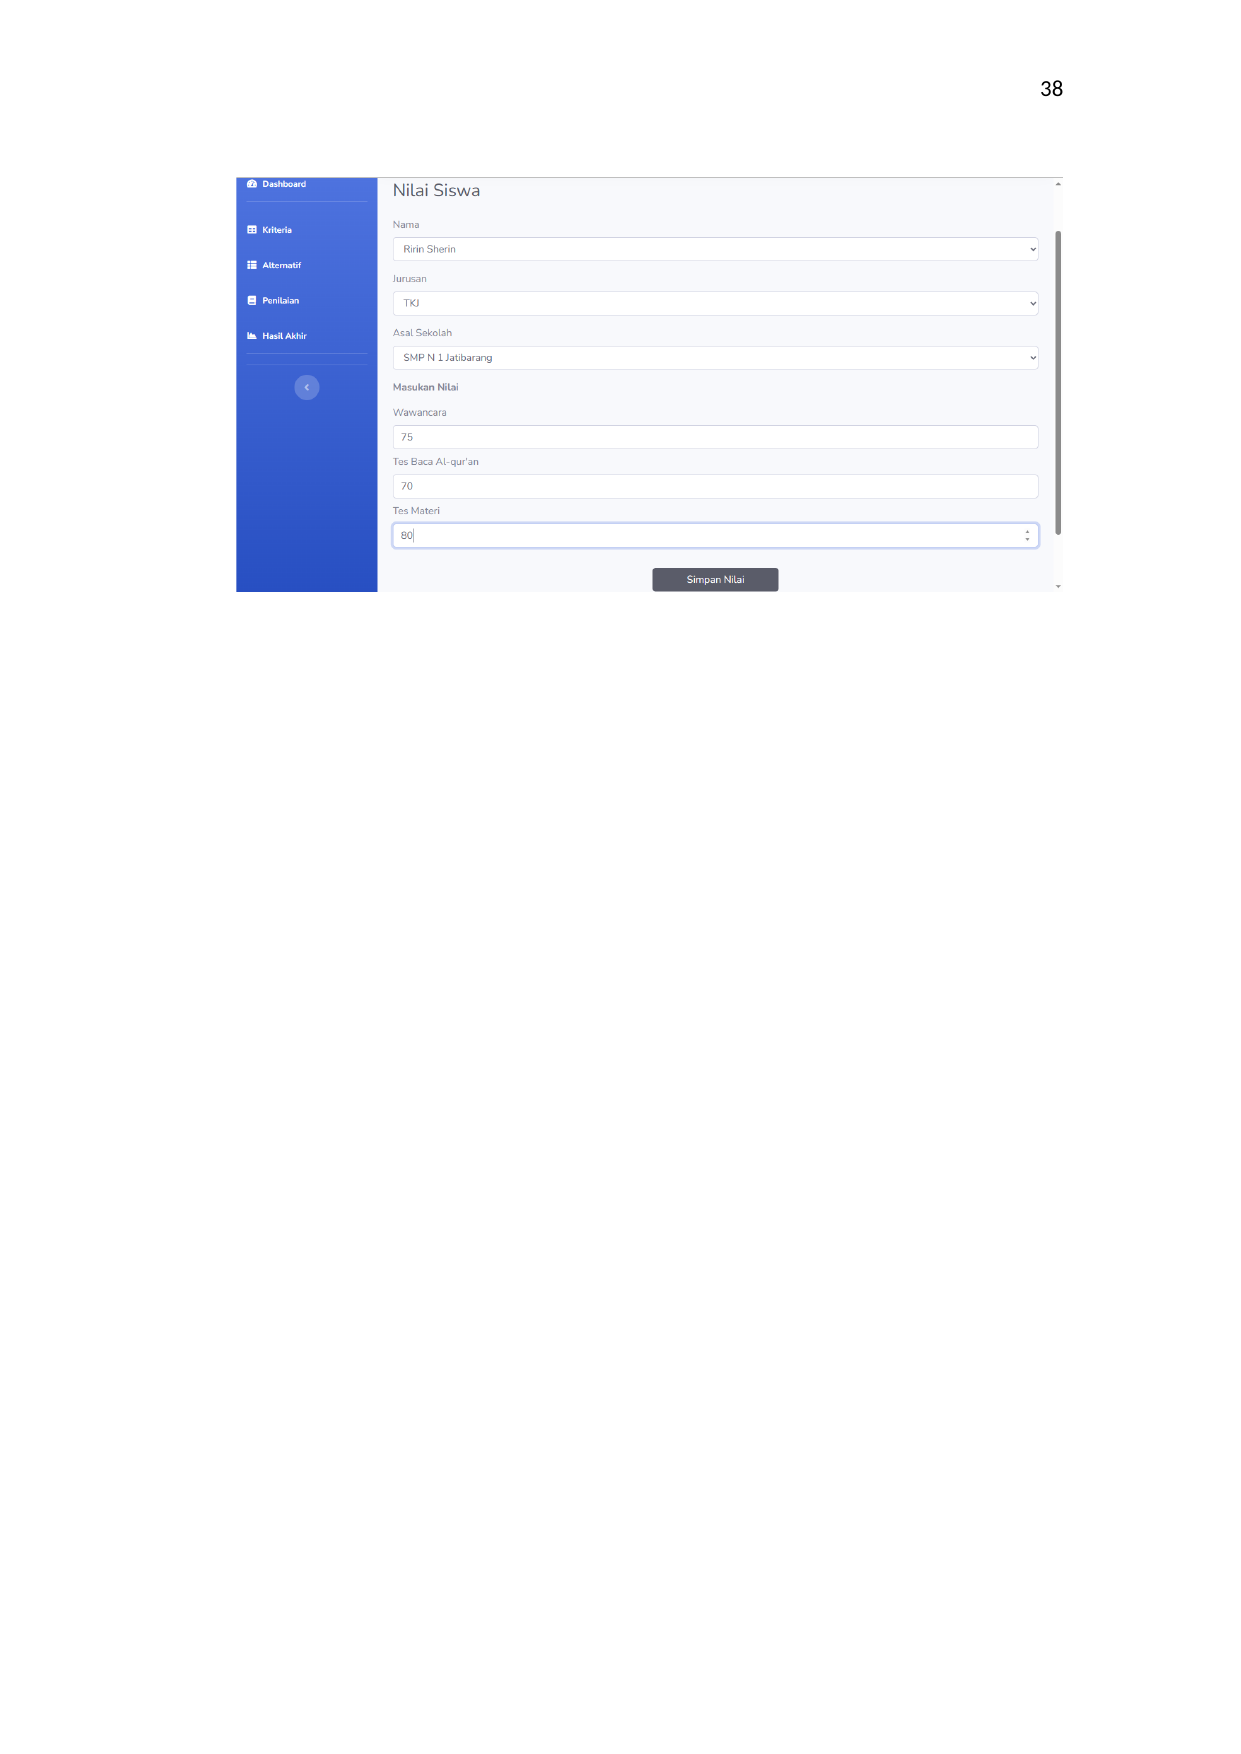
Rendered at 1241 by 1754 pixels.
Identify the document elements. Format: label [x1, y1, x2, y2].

picture [236, 177, 1063, 592]
